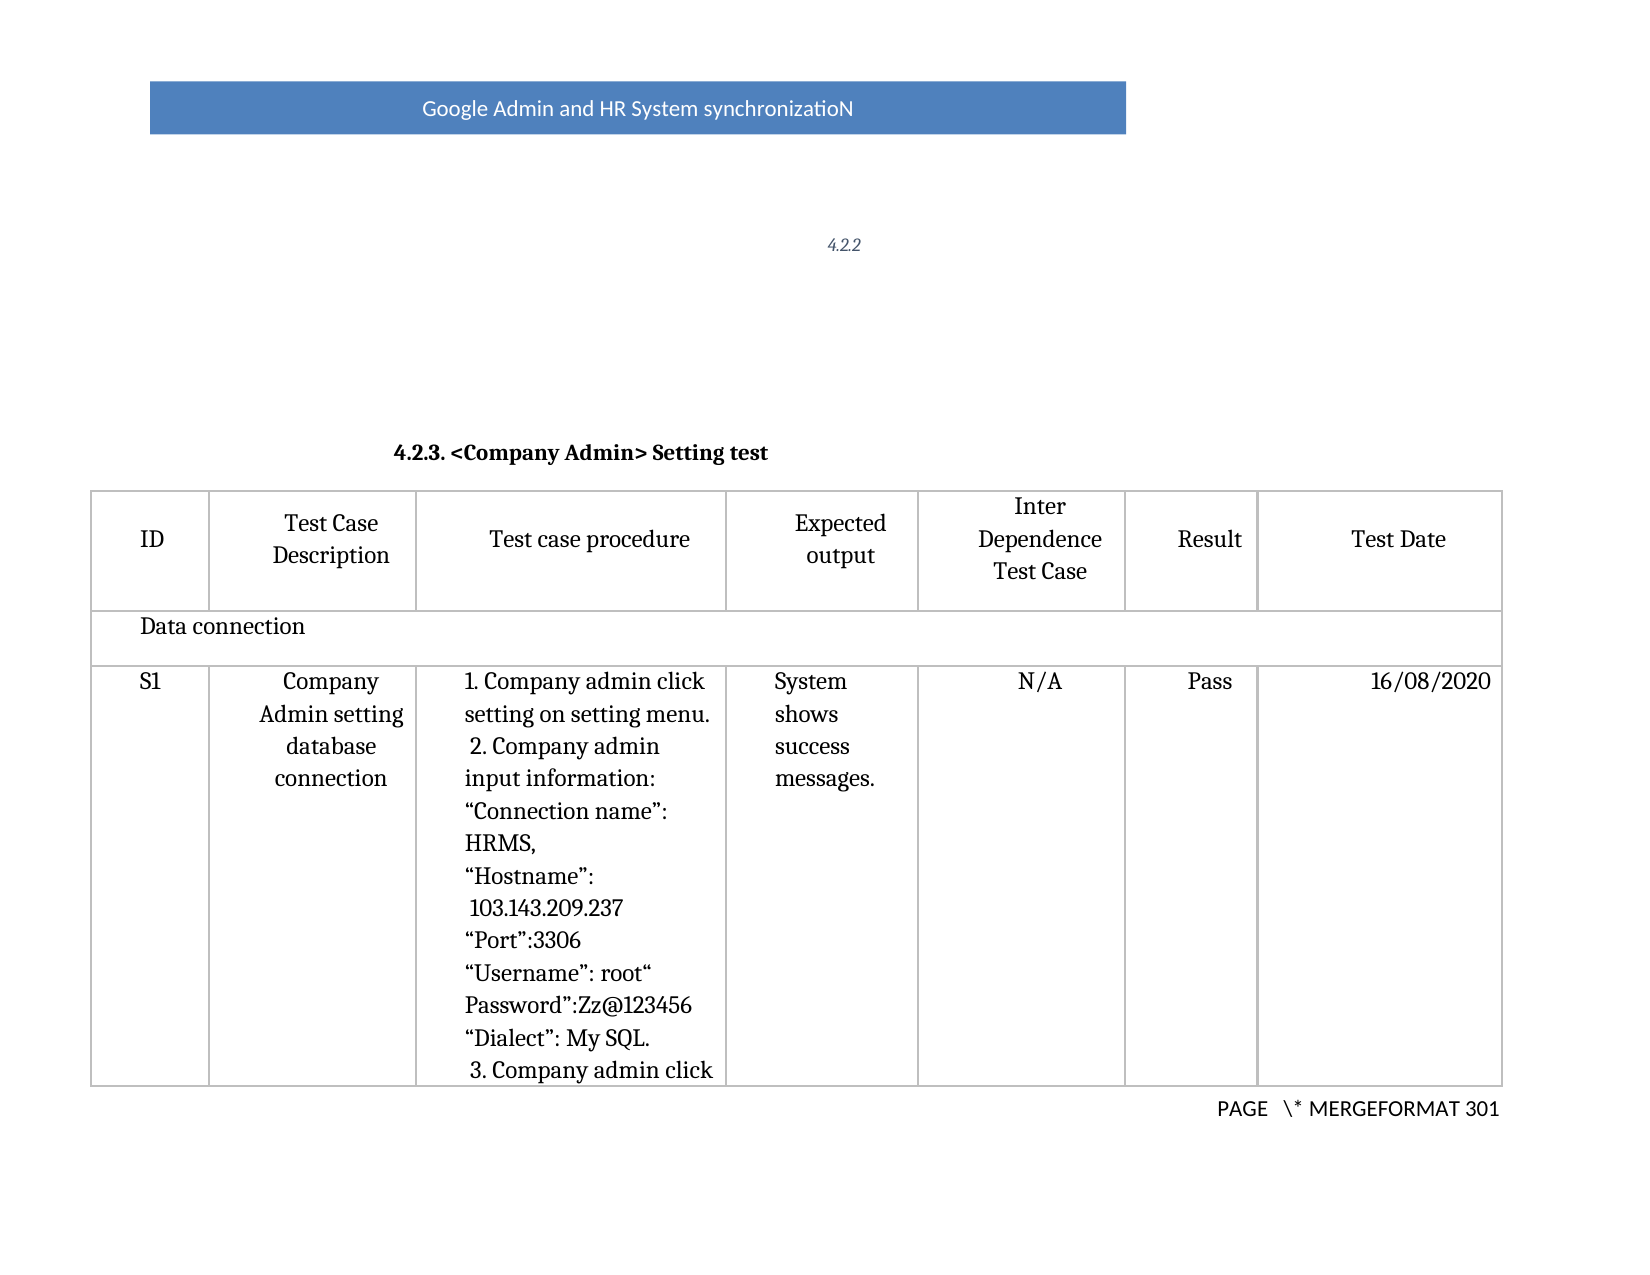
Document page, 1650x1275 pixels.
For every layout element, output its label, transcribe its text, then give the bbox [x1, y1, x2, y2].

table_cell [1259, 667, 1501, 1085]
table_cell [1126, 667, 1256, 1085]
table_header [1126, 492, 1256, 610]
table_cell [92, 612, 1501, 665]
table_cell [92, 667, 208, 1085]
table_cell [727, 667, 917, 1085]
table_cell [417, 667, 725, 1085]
subtitle <Company Admin> Setting test [394, 439, 1500, 466]
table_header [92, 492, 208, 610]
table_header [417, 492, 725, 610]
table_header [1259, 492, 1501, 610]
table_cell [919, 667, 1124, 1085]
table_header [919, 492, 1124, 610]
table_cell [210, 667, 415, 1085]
text 4.2.2 [187, 235, 1500, 256]
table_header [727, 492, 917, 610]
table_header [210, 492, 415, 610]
